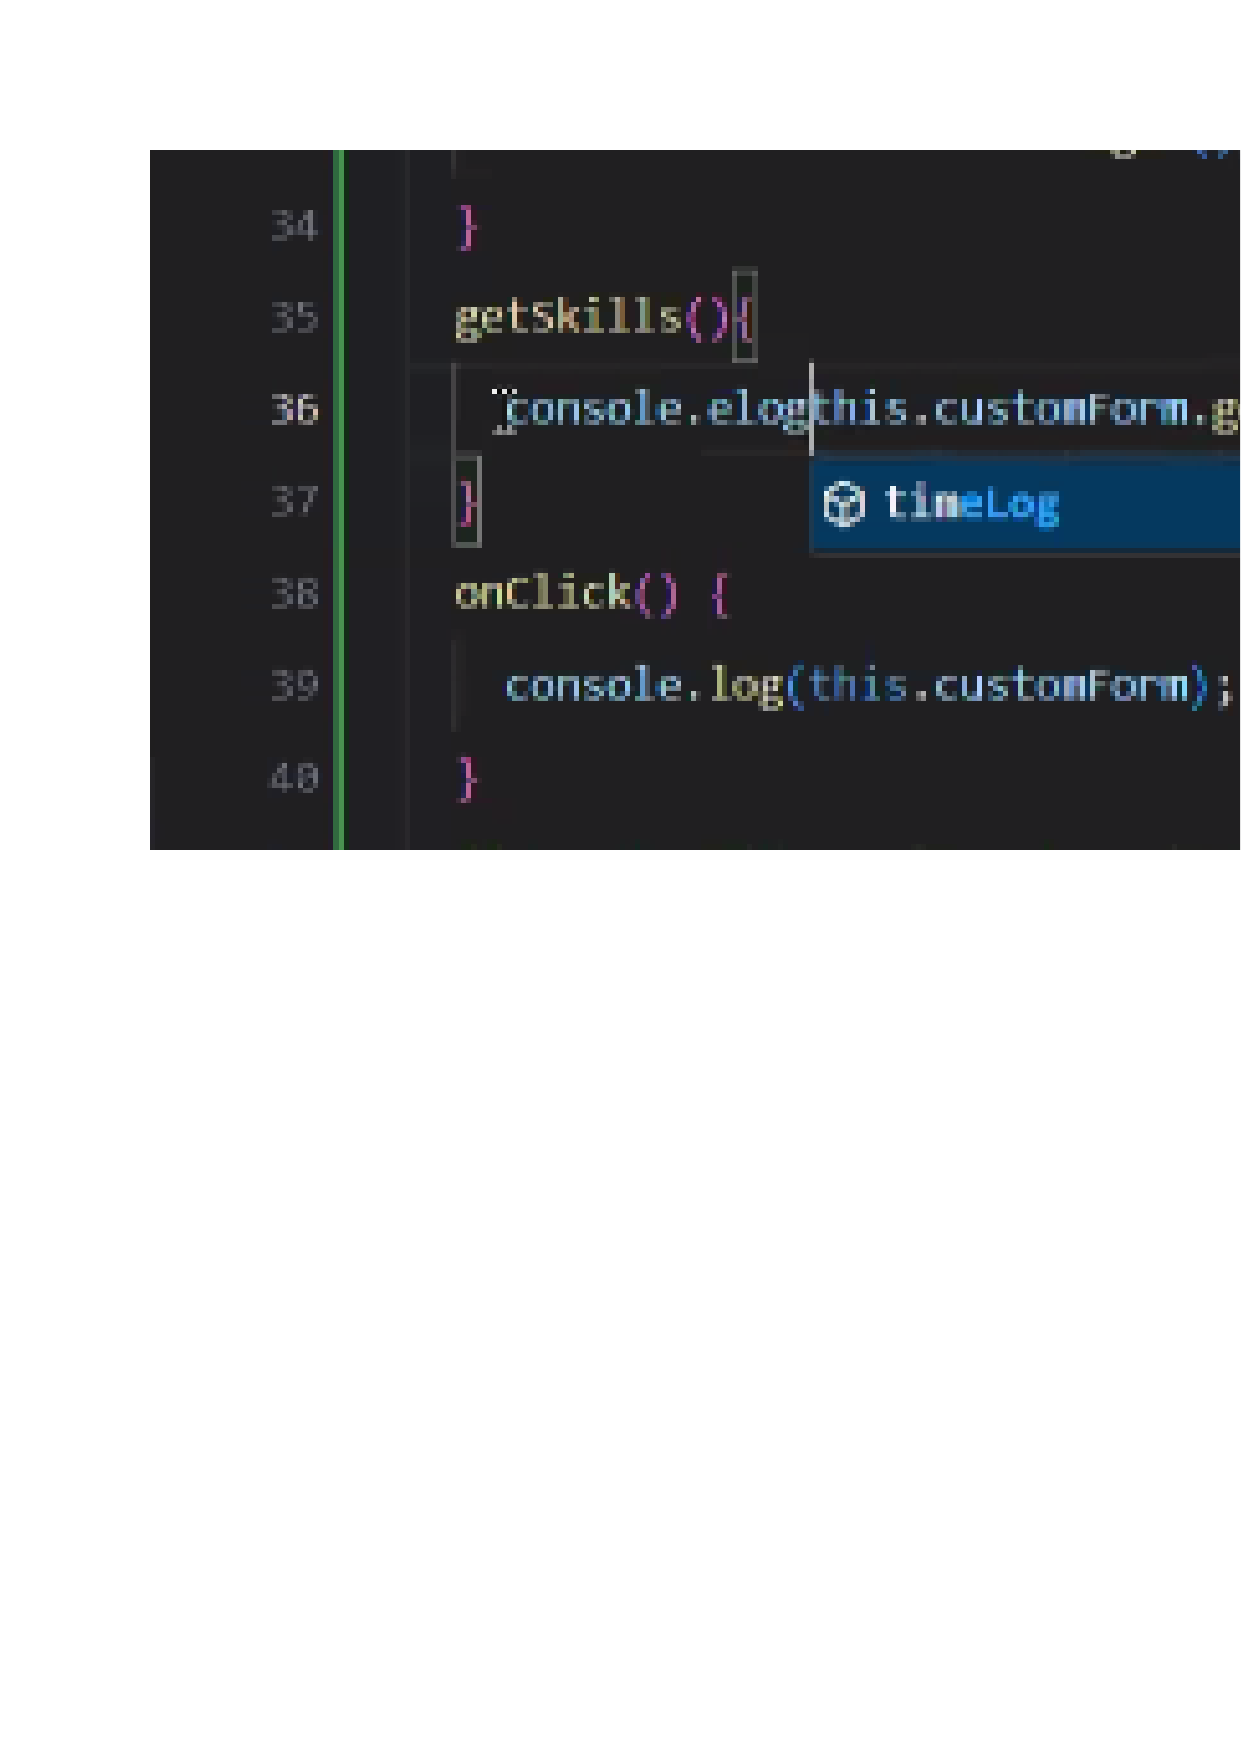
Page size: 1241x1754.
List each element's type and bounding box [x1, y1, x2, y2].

picture [150, 150, 1241, 850]
